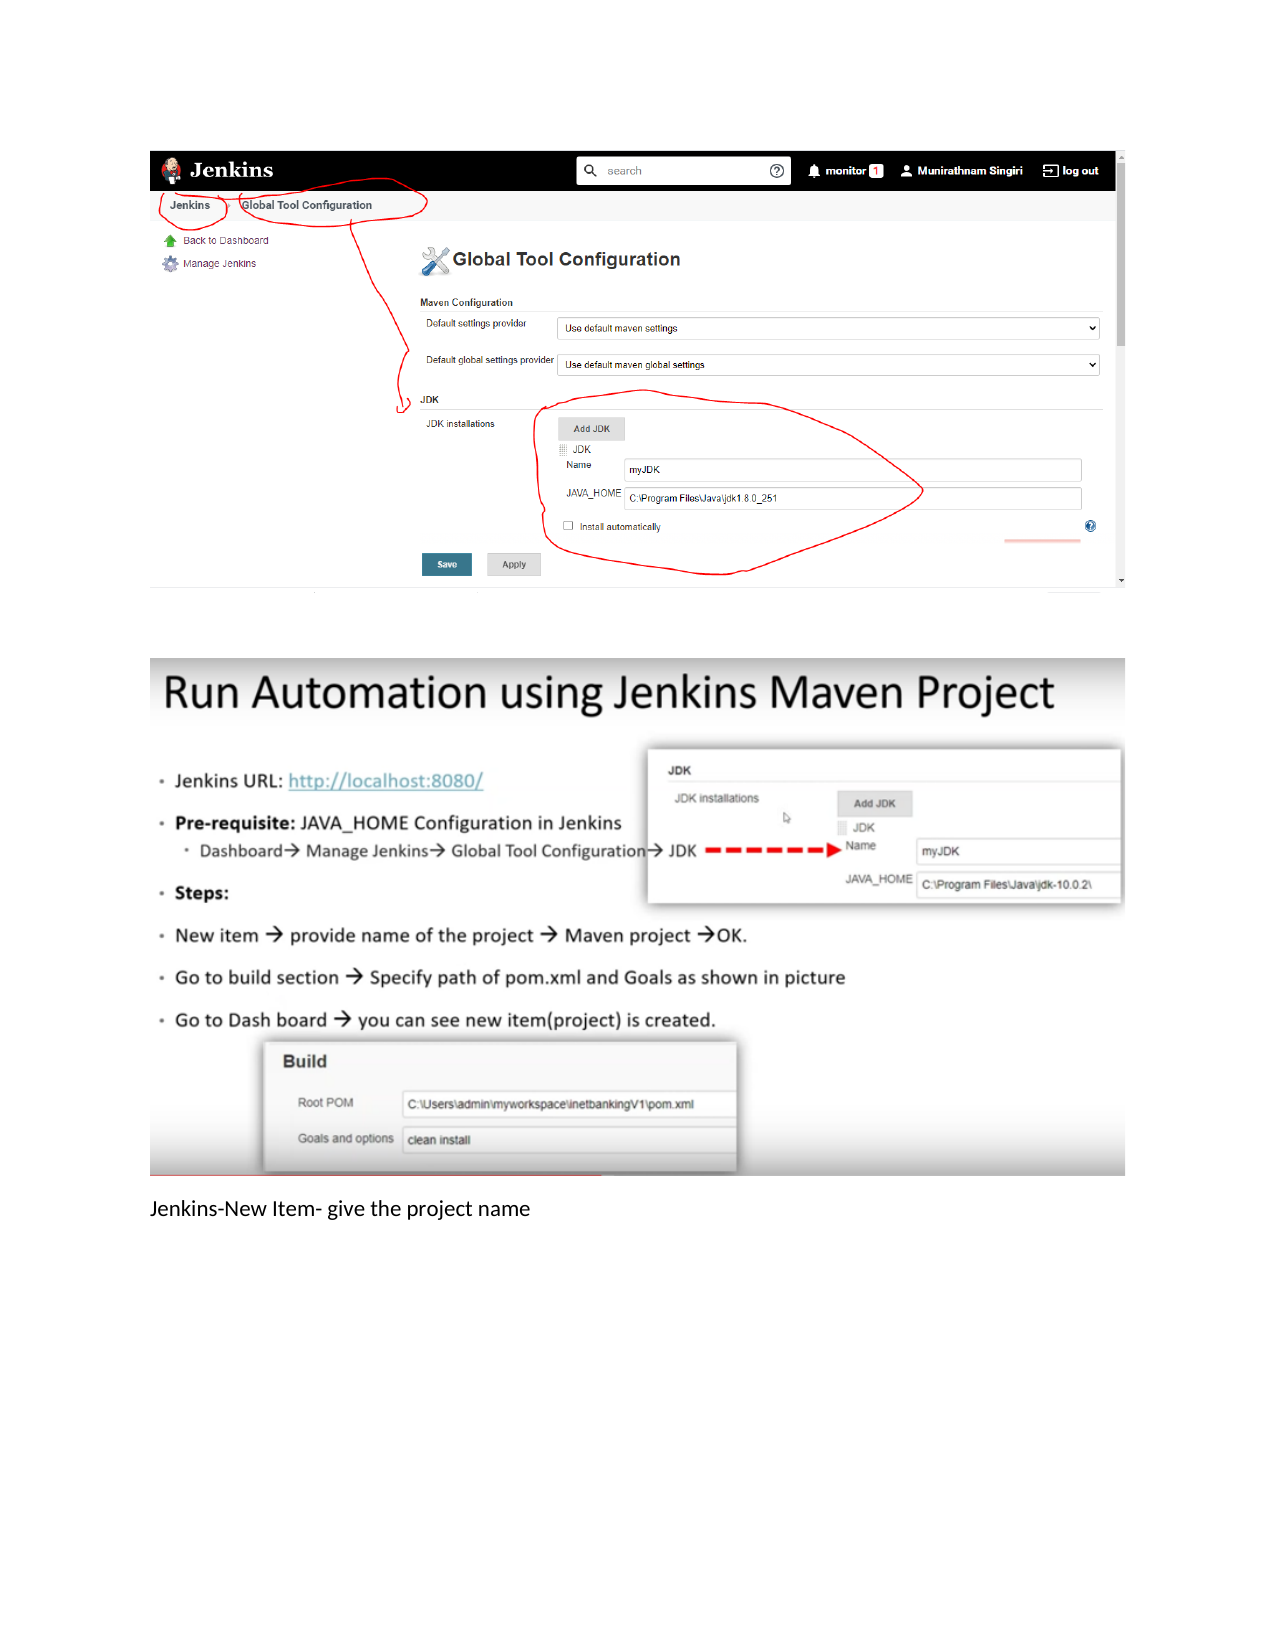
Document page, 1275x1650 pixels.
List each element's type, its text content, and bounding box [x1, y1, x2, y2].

text Jenkins-New Item- give the project name [150, 1194, 1125, 1223]
picture [150, 150, 1125, 593]
picture [150, 658, 1125, 1176]
